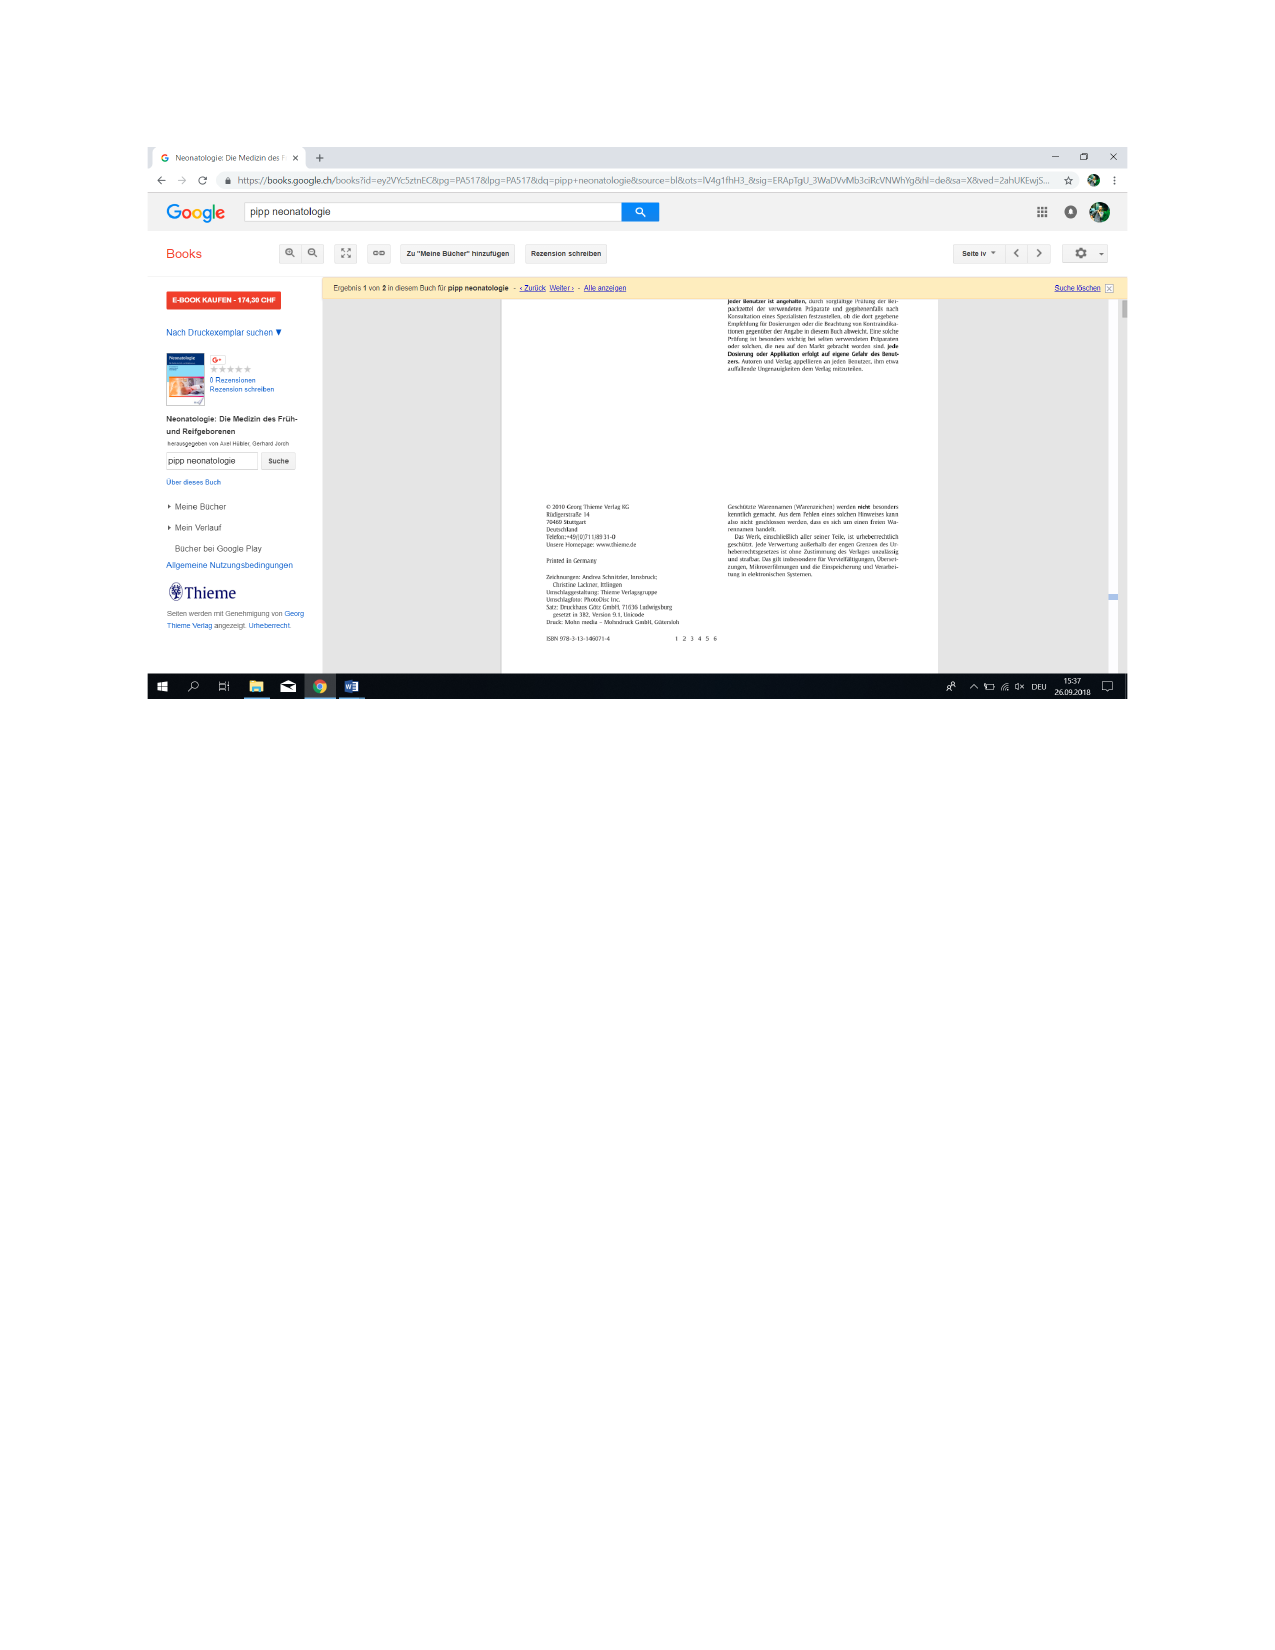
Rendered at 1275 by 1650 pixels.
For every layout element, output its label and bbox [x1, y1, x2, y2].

picture [147, 147, 1128, 699]
